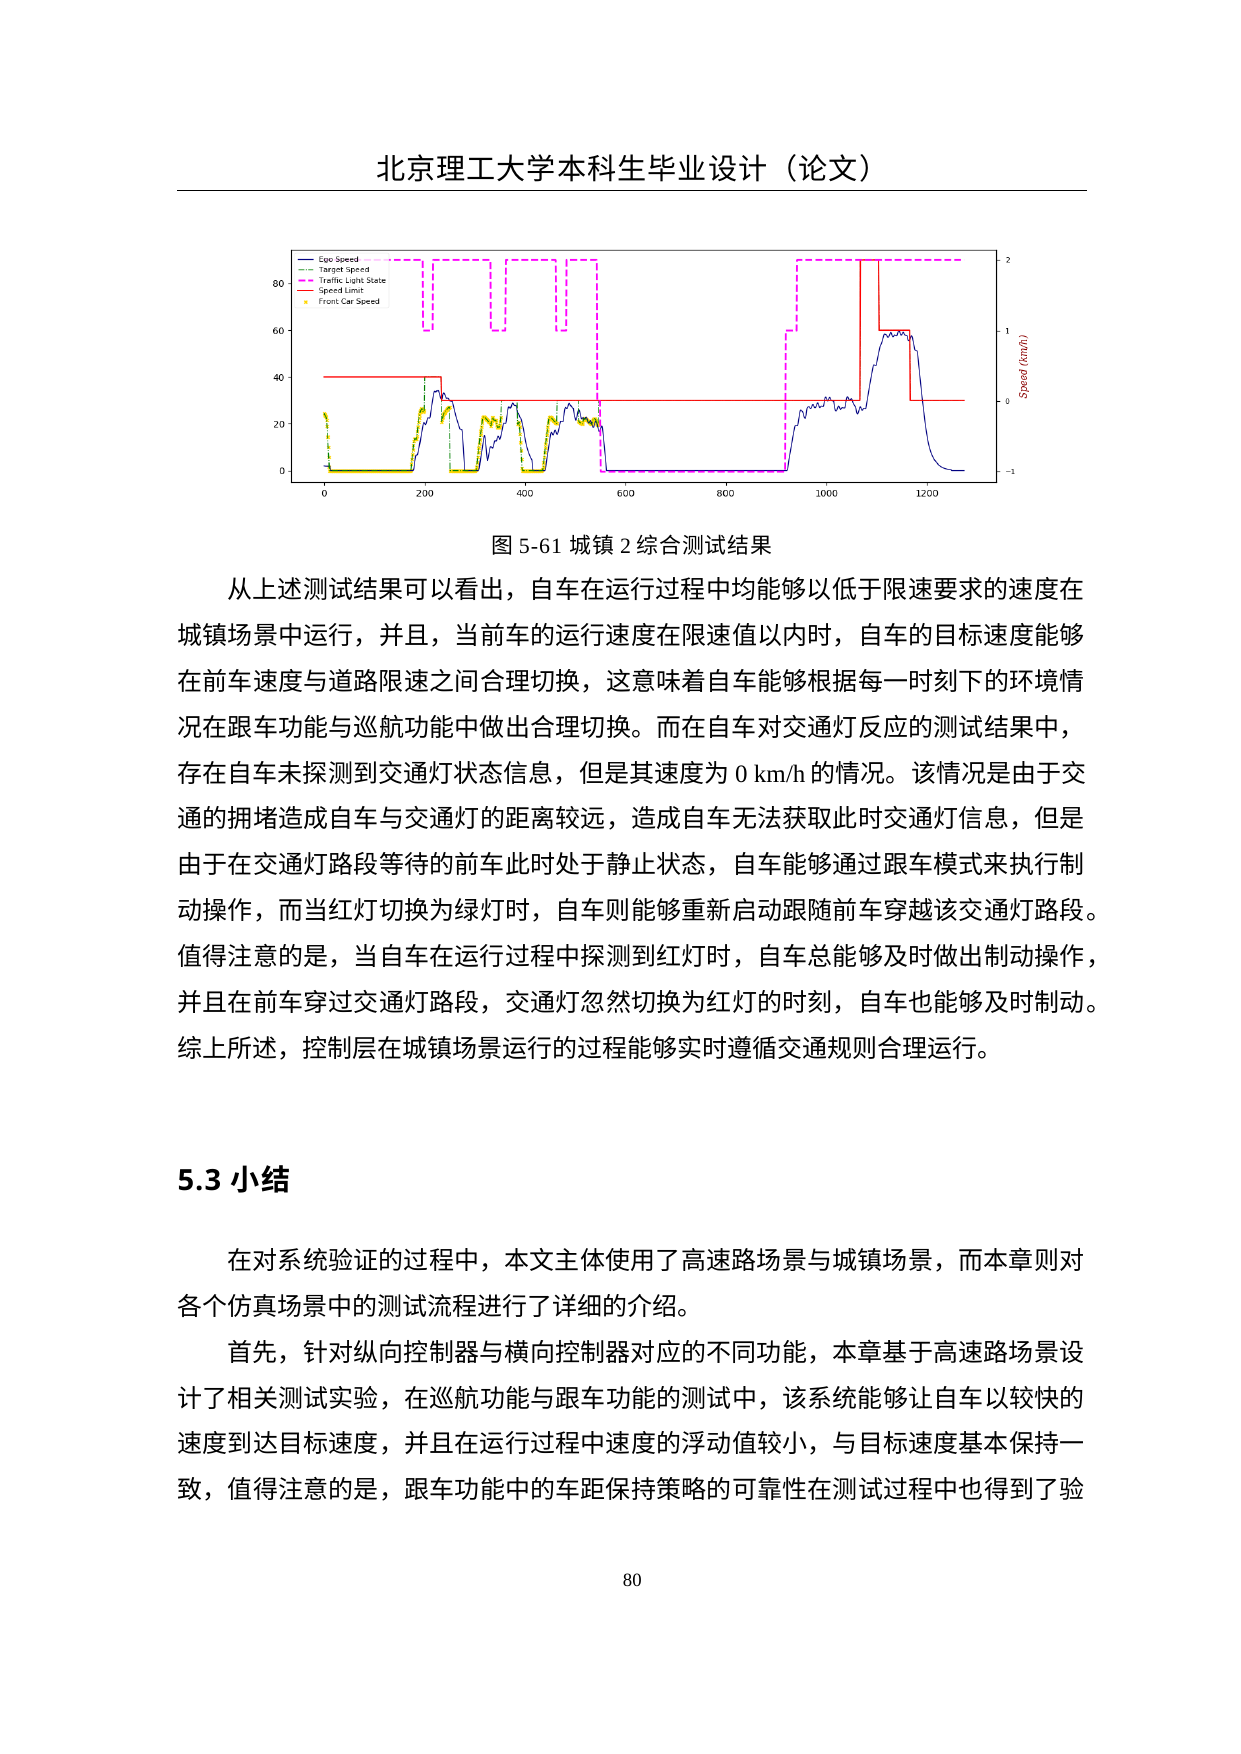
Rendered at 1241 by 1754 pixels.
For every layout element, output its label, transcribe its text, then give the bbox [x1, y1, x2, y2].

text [177, 1323, 1087, 1506]
text 图5-61 城镇2综合测试结果 [177, 515, 1087, 560]
picture [177, 213, 1087, 515]
subtitle 5.3 小结 [177, 1137, 1087, 1204]
text 在对系统验证的过程中，本文主体使用了高速路场景与城镇场景，而本章则对各个仿真场景中的测试流程进行了详细的介绍。 [177, 1231, 1087, 1323]
text 从上述测试结果可以看出，自车在运行过程中均能够以低于限速要求的速度在城镇场景中运行，并且，当前车的运行速度在限速值以内时，自车的目标速度能够在前车速度与道路限速之间合理切换，这意味着自车能够根据每一时刻下的环境情况在跟车功能与巡航功能中做出合理切换。而在自车对交通灯反应的测试结果中，存在自车未探测到交通灯状态信息，但是其速度为0 km/h的情况。该情况是由于交通的拥堵造成自车与交通灯的距离较远，造成自车无法获取此时交通灯信息，但是由于在交通灯路段等待的前车此时处于静止状态，自车能够通过跟车模式来执行制动操作，而当红灯切换为绿灯时，自车则能够重新启动跟随前车穿越该交通灯路段。值得注意的是，当自车在运行过程中探测到红灯时，自车总能够及时做出制动操作，并且在前车穿过交通灯路段，交通灯忽然切换为红灯的时刻，自车也能够及时制动。综上所述，控制层在城镇场景运行的过程能够实时遵循交通规则合理运行。 [177, 560, 1087, 1064]
